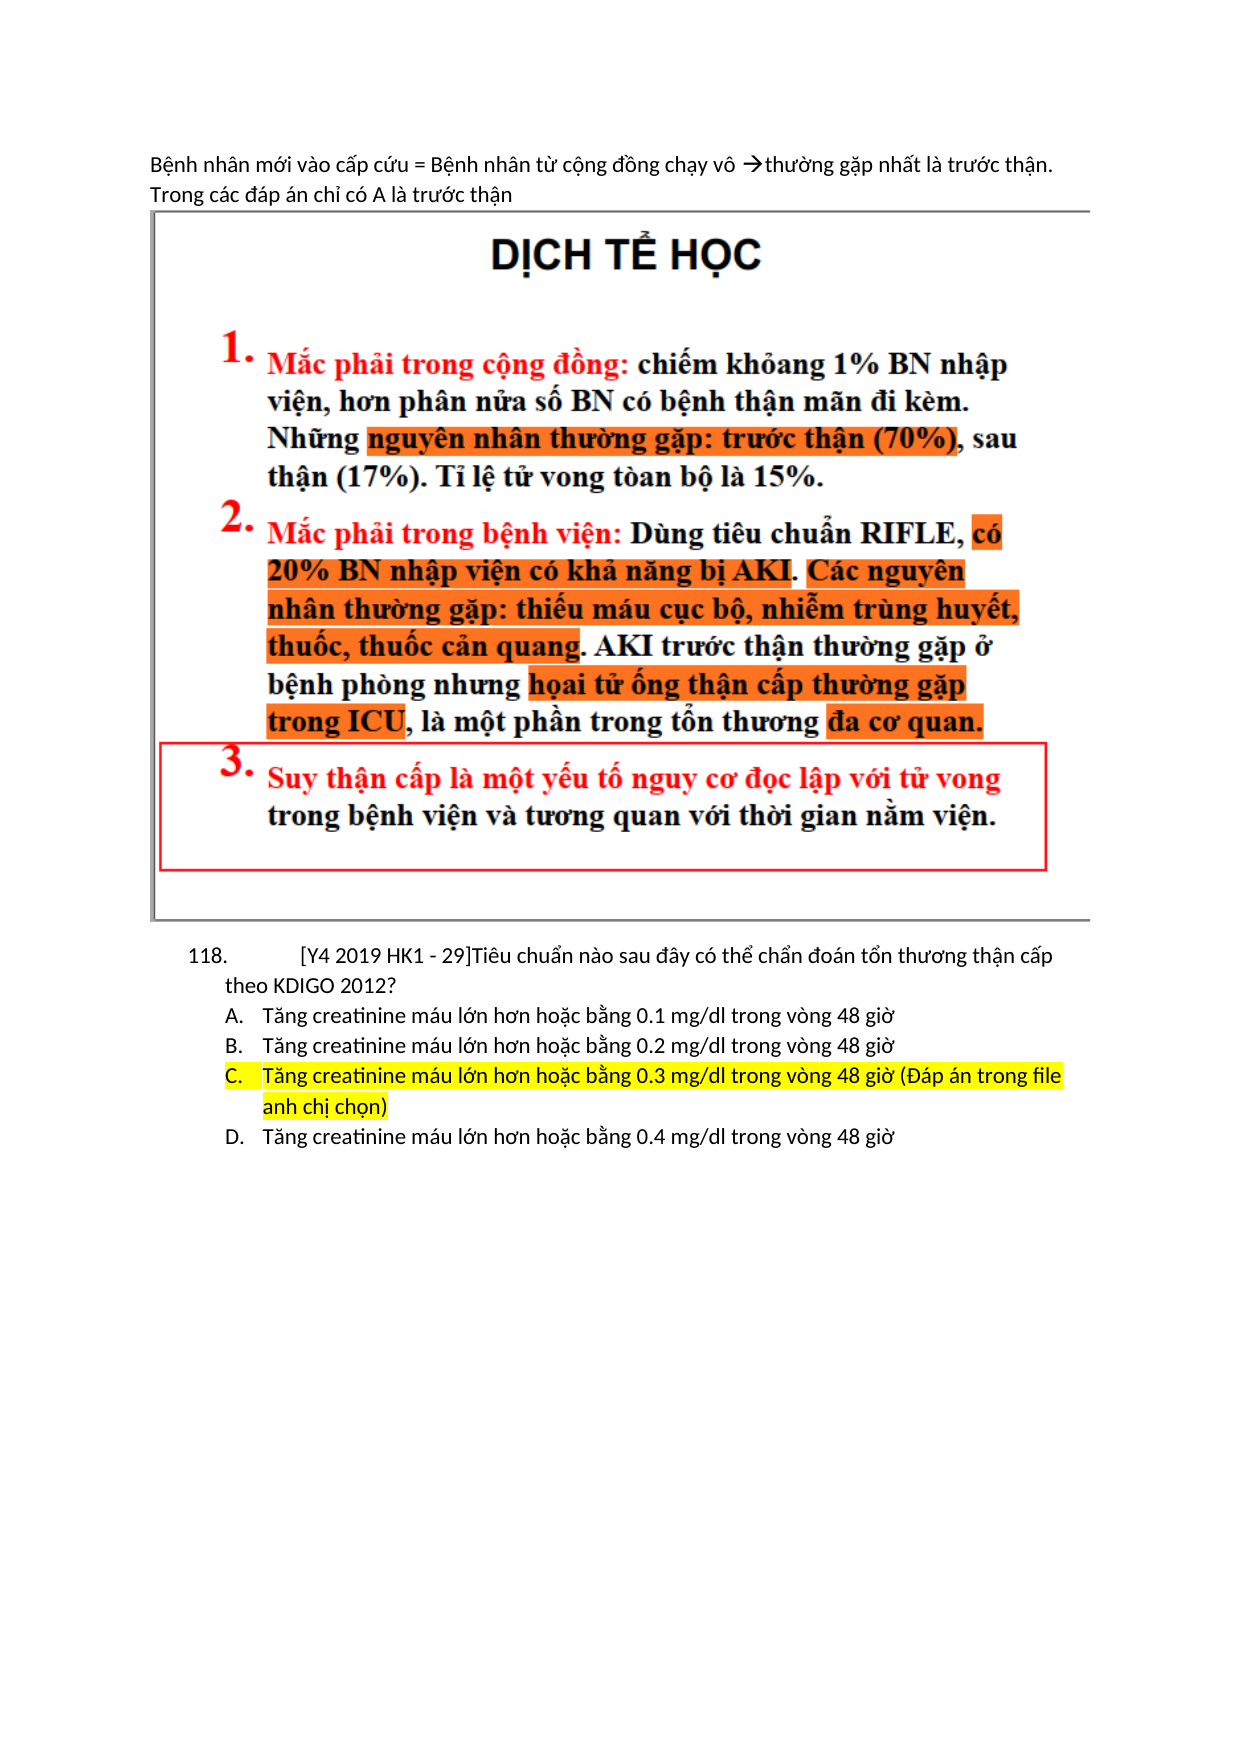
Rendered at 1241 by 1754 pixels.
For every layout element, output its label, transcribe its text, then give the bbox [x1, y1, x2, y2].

list Tăng creatinine máu lớn hơn hoặc bằng 0.1 mg/dl trong vòng 48 giờ [225, 1001, 1090, 1029]
list [Y4 2019 HK1 - 29]Tiêu chuẩn nào sau đây có thể chẩn đoán tổn thương thận cấp theo KDIGO 2012? [187, 941, 1090, 999]
picture [150, 210, 1091, 922]
text Bệnh nhân mới vào cấp cứu = Bệnh nhân từ cộng đồng chạy vô thường gặp nhất là trước thận. Trong các đáp án chỉ có A là trước thận [150, 150, 1090, 210]
list Tăng creatinine máu lớn hơn hoặc bằng 0.4 mg/dl trong vòng 48 giờ [225, 1122, 1090, 1150]
list Tăng creatinine máu lớn hơn hoặc bằng 0.3 mg/dl trong vòng 48 giờ (Đáp án trong file anh chị chọn) [225, 1062, 1090, 1120]
list Tăng creatinine máu lớn hơn hoặc bằng 0.2 mg/dl trong vòng 48 giờ [225, 1031, 1090, 1059]
